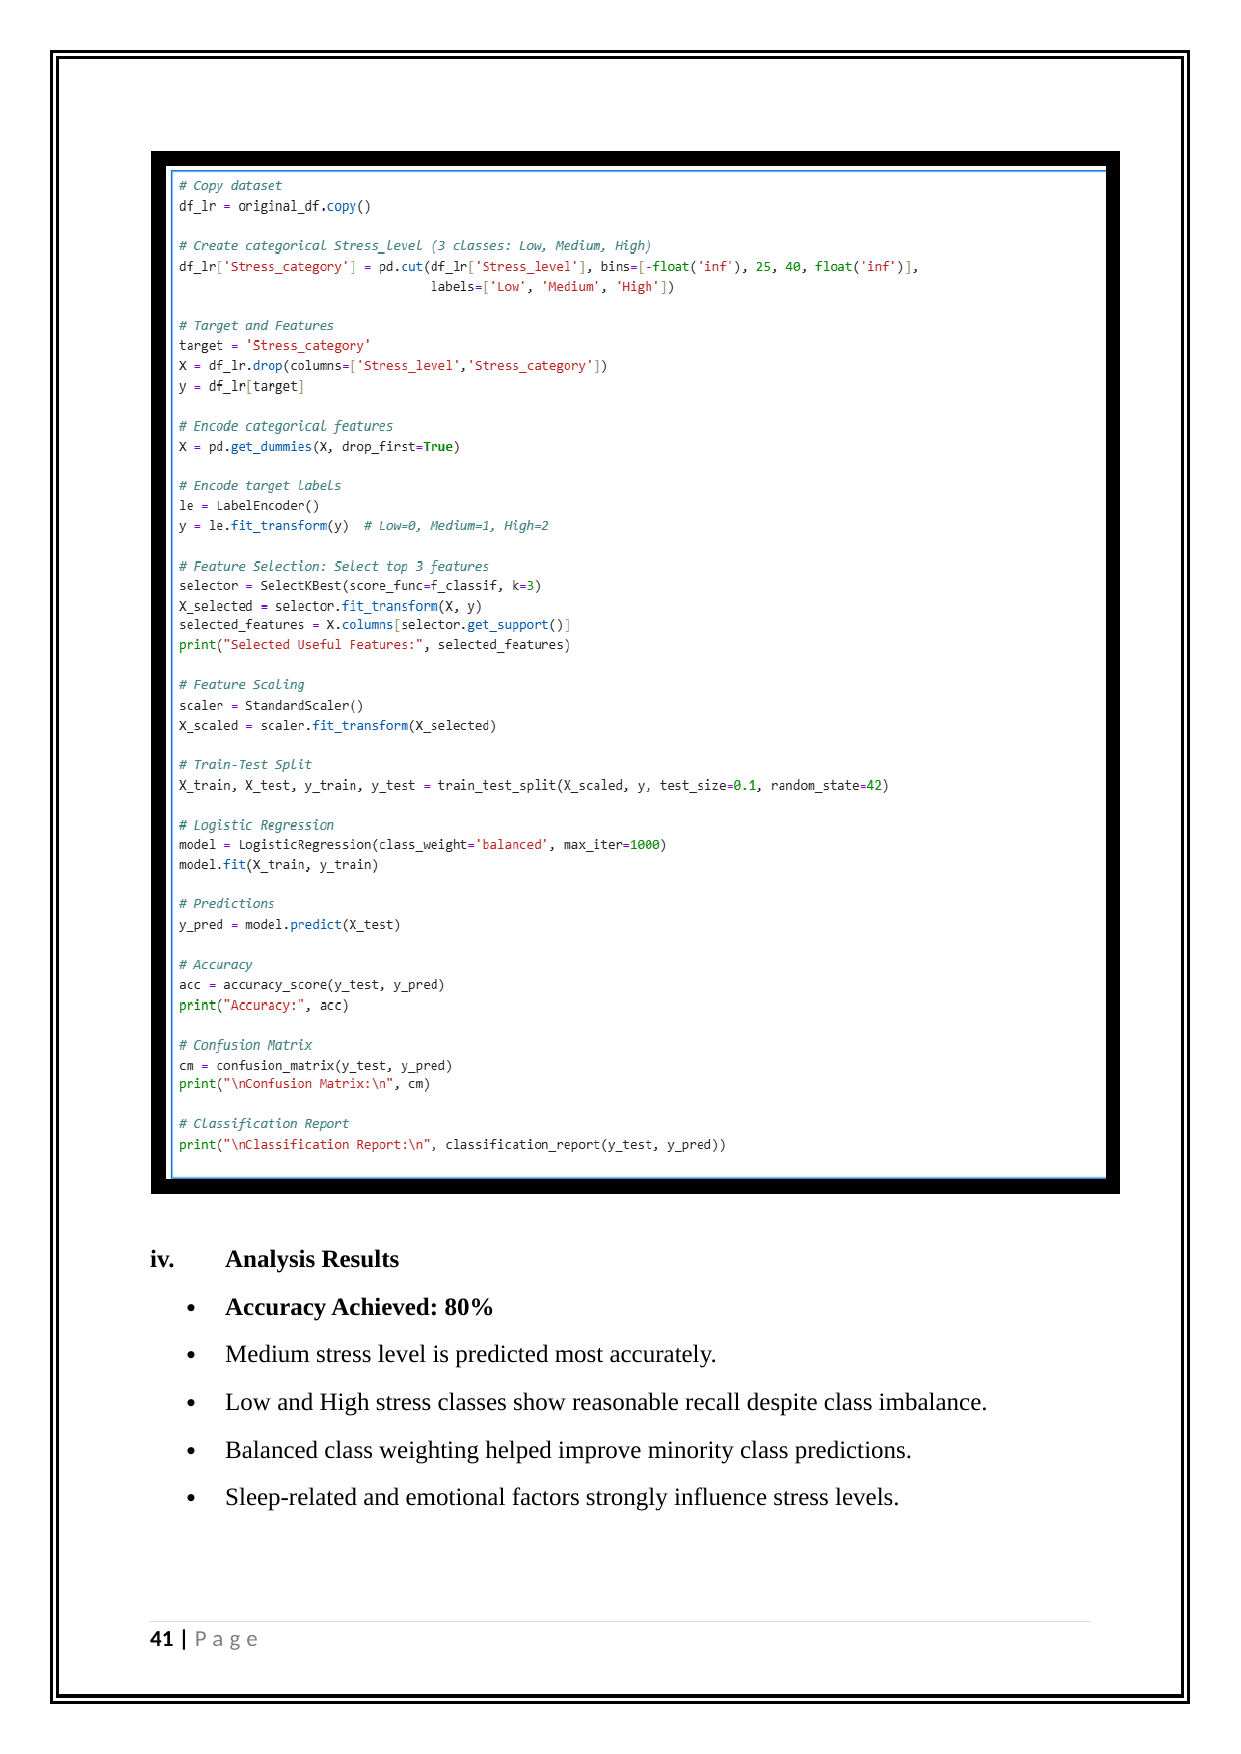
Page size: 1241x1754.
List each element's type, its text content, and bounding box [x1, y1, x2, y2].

list Low and High stress classes show reasonable recall despite class imbalance. [187, 1387, 1090, 1416]
list Accuracy Achieved: 80% [187, 1292, 1090, 1320]
picture [166, 166, 1106, 1179]
list Balanced class weighting helped improve minority class predictions. [187, 1435, 1090, 1463]
list Analysis Results [150, 1244, 1090, 1273]
list Sleep-related and emotional factors strongly influence stress levels. [187, 1482, 1090, 1511]
list Medium stress level is predicted most accurately. [187, 1339, 1090, 1368]
